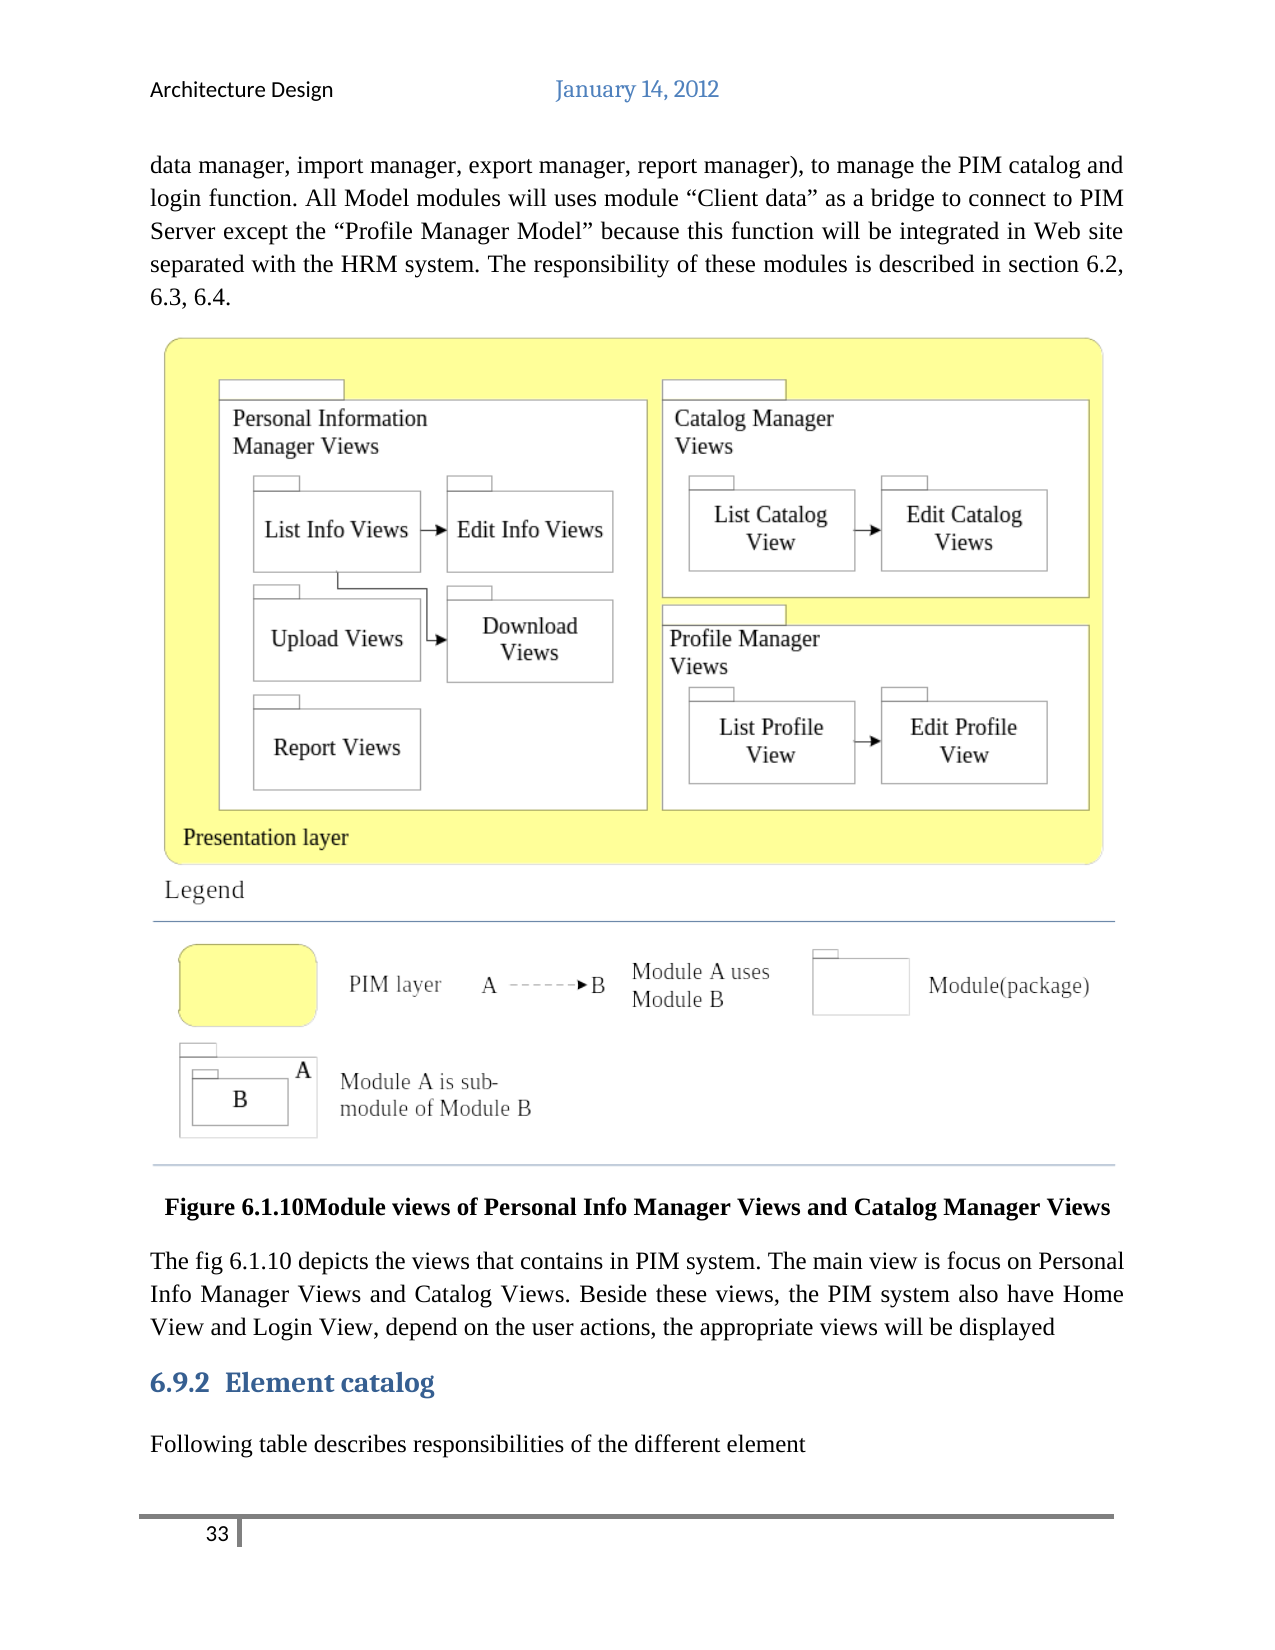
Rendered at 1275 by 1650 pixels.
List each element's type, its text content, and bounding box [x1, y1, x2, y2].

text Following table describes responsibilities of the different element [150, 1429, 1125, 1458]
text The fig 6.1.10 depicts the views that contains in PIM system. The main view is focus on Personal Info Manager Views and Catalog Views. Beside these views, the PIM system also have Home View and Login View, depend on the user actions, the appropriate views will be displayed [150, 1246, 1125, 1341]
subtitle Element catalog [150, 1366, 1125, 1399]
text Figure 6.1.10Module views of Personal Info Manager Views and Catalog Manager Views [150, 1192, 1125, 1221]
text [150, 150, 1125, 311]
